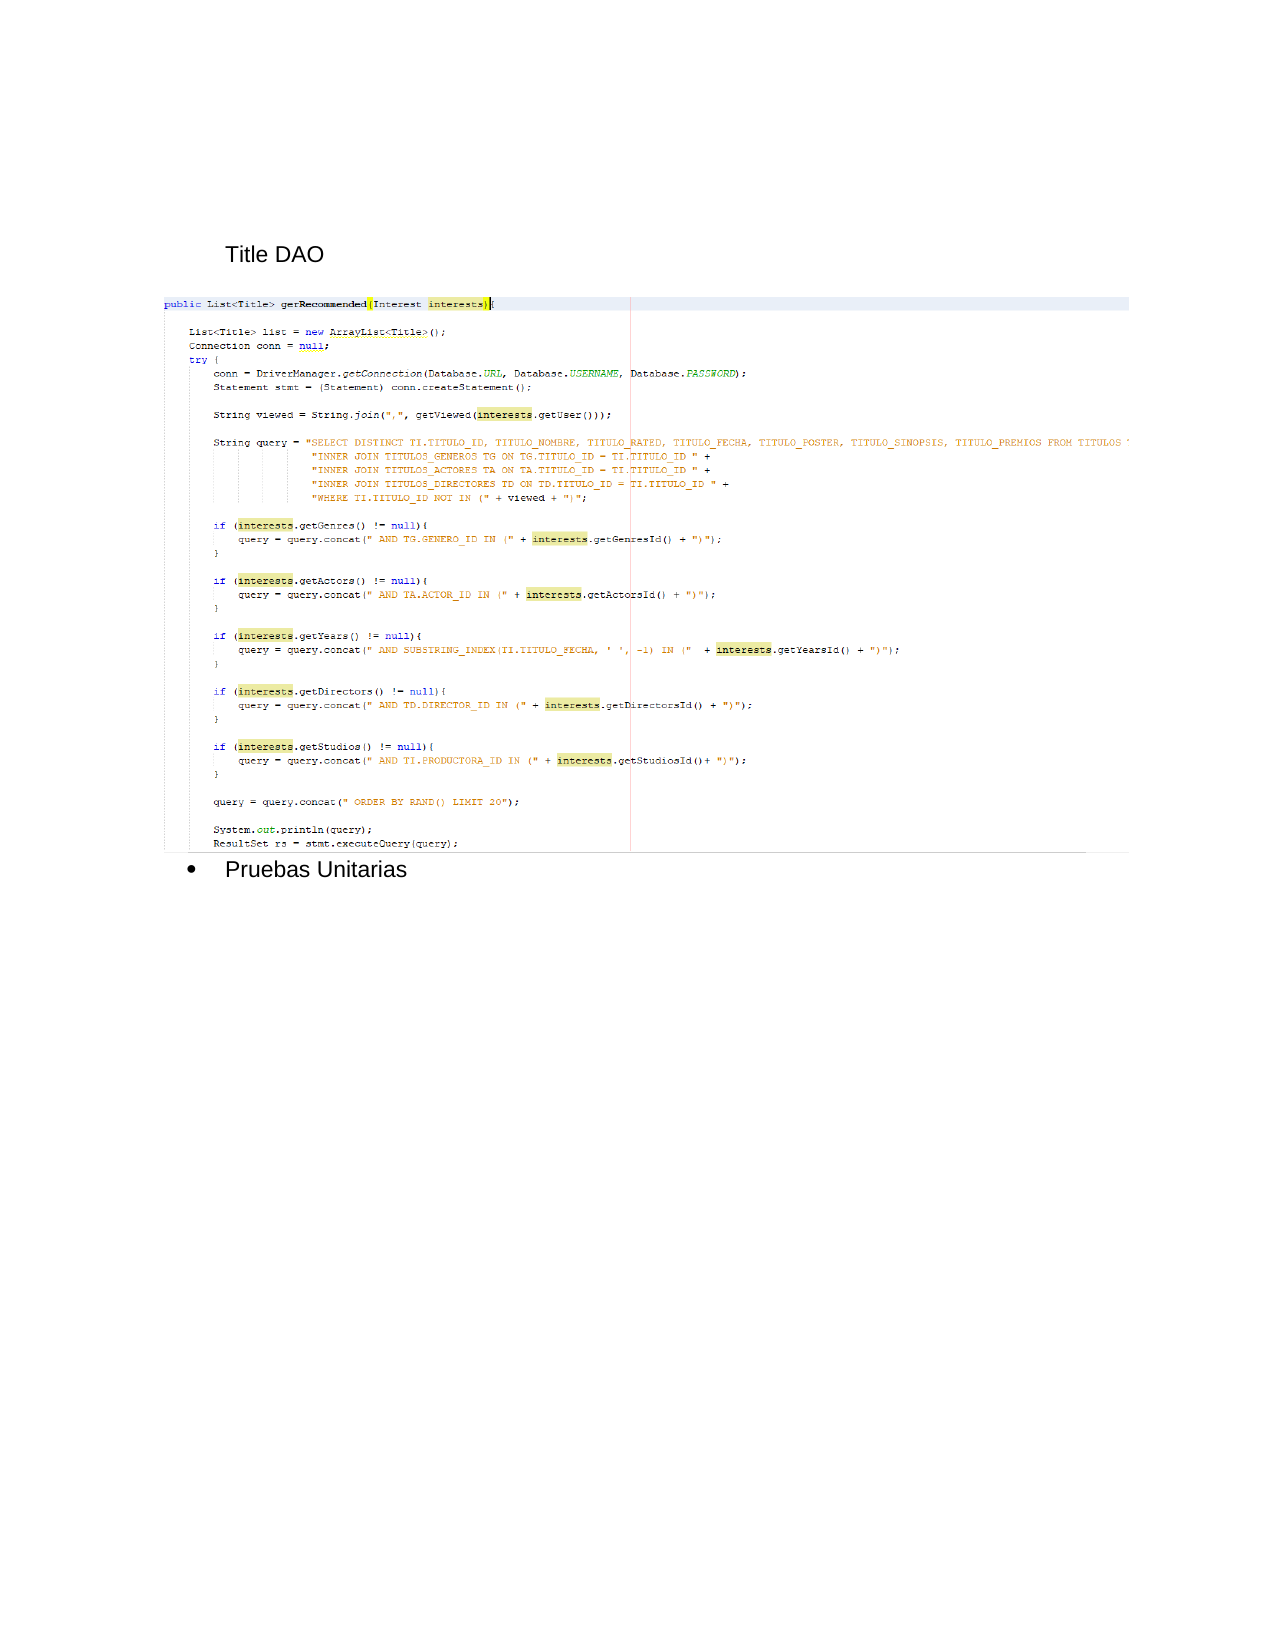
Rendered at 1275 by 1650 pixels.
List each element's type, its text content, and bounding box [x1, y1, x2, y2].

list Title DAO [225, 241, 1125, 267]
picture [164, 297, 1129, 853]
list Pruebas Unitarias [187, 853, 1125, 883]
